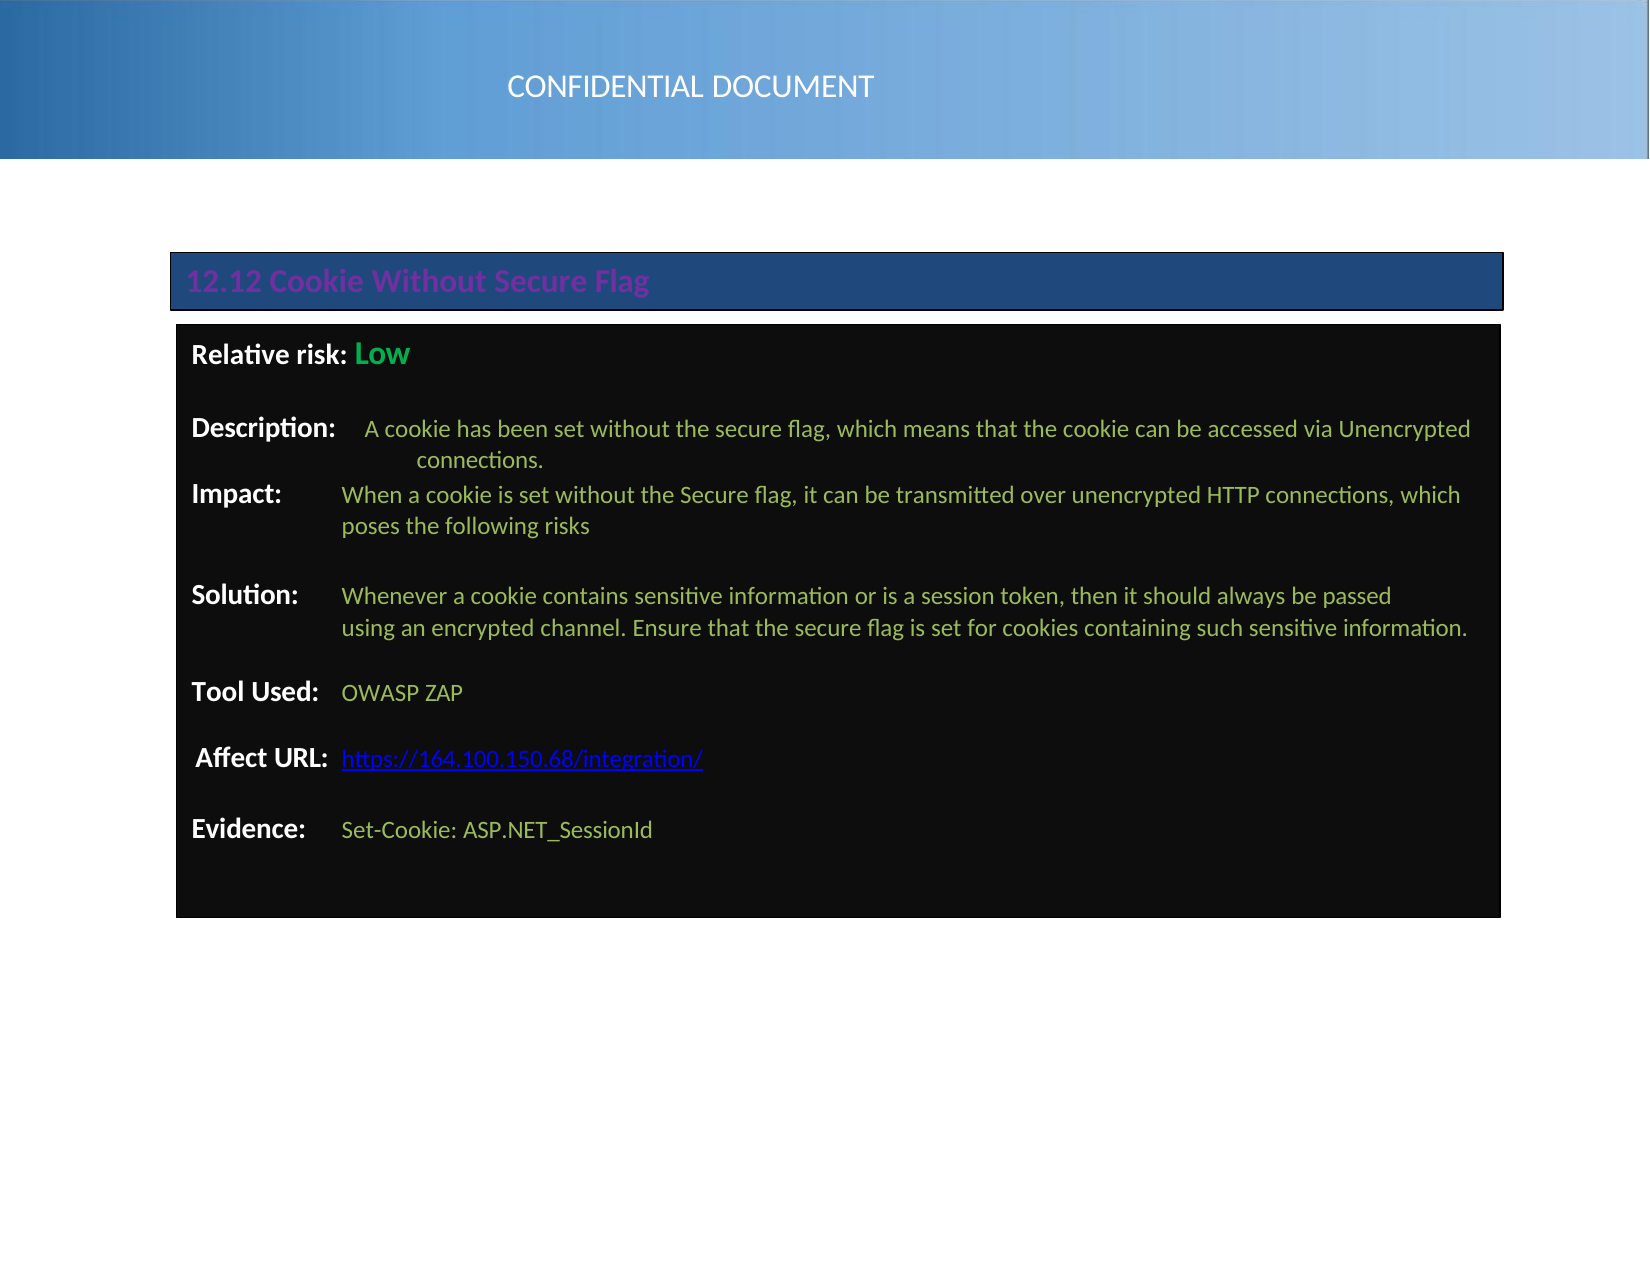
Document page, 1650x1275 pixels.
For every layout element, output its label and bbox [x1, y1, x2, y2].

picture [0, 0, 1649, 159]
